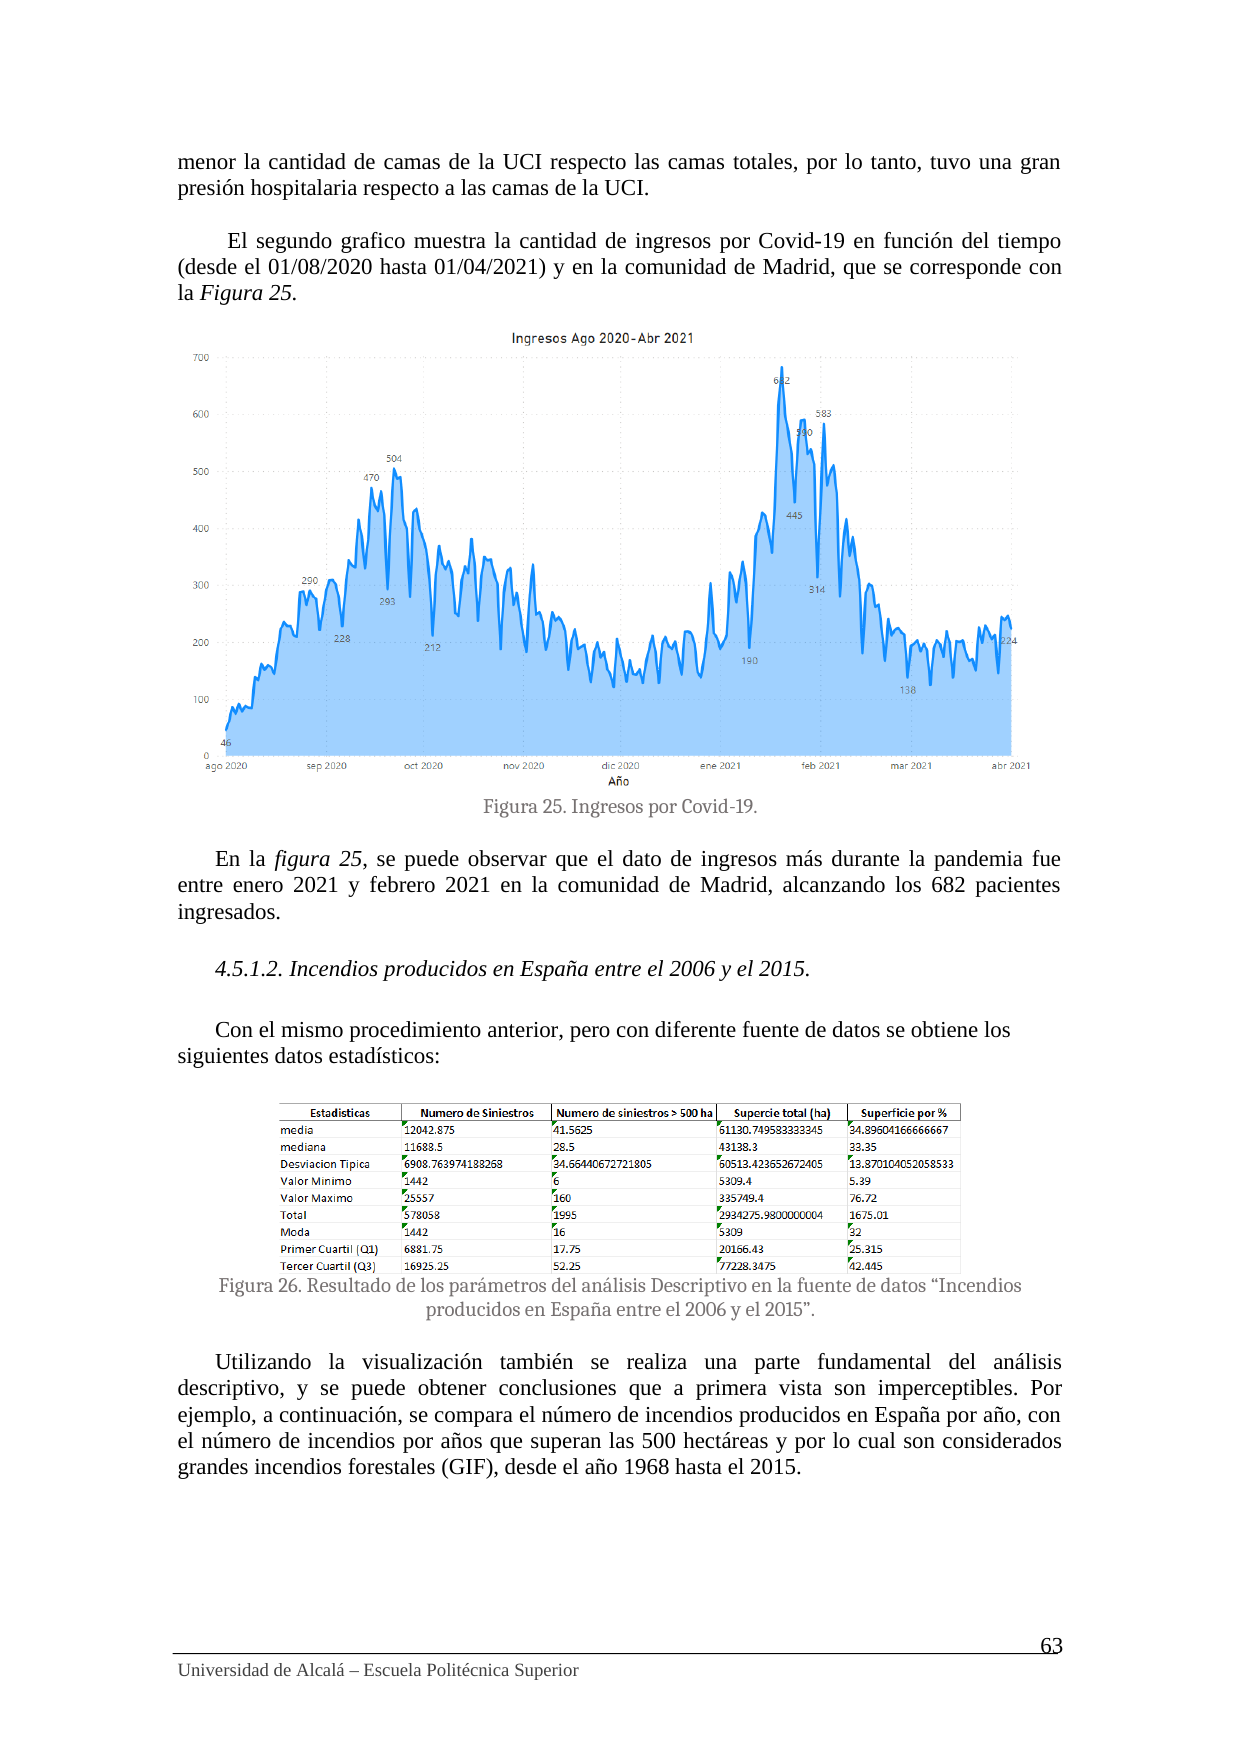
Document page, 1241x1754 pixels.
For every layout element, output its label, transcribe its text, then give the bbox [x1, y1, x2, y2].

text 4.5.1.2. Incendios producidos en España entre el 2006 y el 2015. [177, 955, 1063, 981]
text Con el mismo procedimiento anterior, pero con diferente fuente de datos se obtiene los siguientes datos estadísticos: [177, 1016, 1063, 1068]
picture [190, 332, 1051, 795]
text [177, 148, 1063, 200]
text En la figura 25, se puede observar que el dato de ingresos más durante la pandemia fue entre enero 2021 y febrero 2021 en la comunidad de Madrid, alcanzando los 682 pacientes ingresados. [177, 845, 1063, 924]
text El segundo grafico muestra la cantidad de ingresos por Covid-19 en función del tiempo (desde el 01/08/2020 hasta 01/04/2021) y en la comunidad de Madrid, que se corresponde con la Figura 25. [177, 227, 1063, 306]
picture [279, 1103, 961, 1274]
text Utilizando la visualización también se realiza una parte fundamental del análisis descriptivo, y se puede obtener conclusiones que a primera vista son imperceptibles. Por ejemplo, a continuación, se compara el número de incendios producidos en España por año, con el número de incendios por años que superan las 500 hectáreas y por lo cual son considerados grandes incendios forestales (GIF), desde el año 1968 hasta el 2015. [177, 1348, 1063, 1480]
